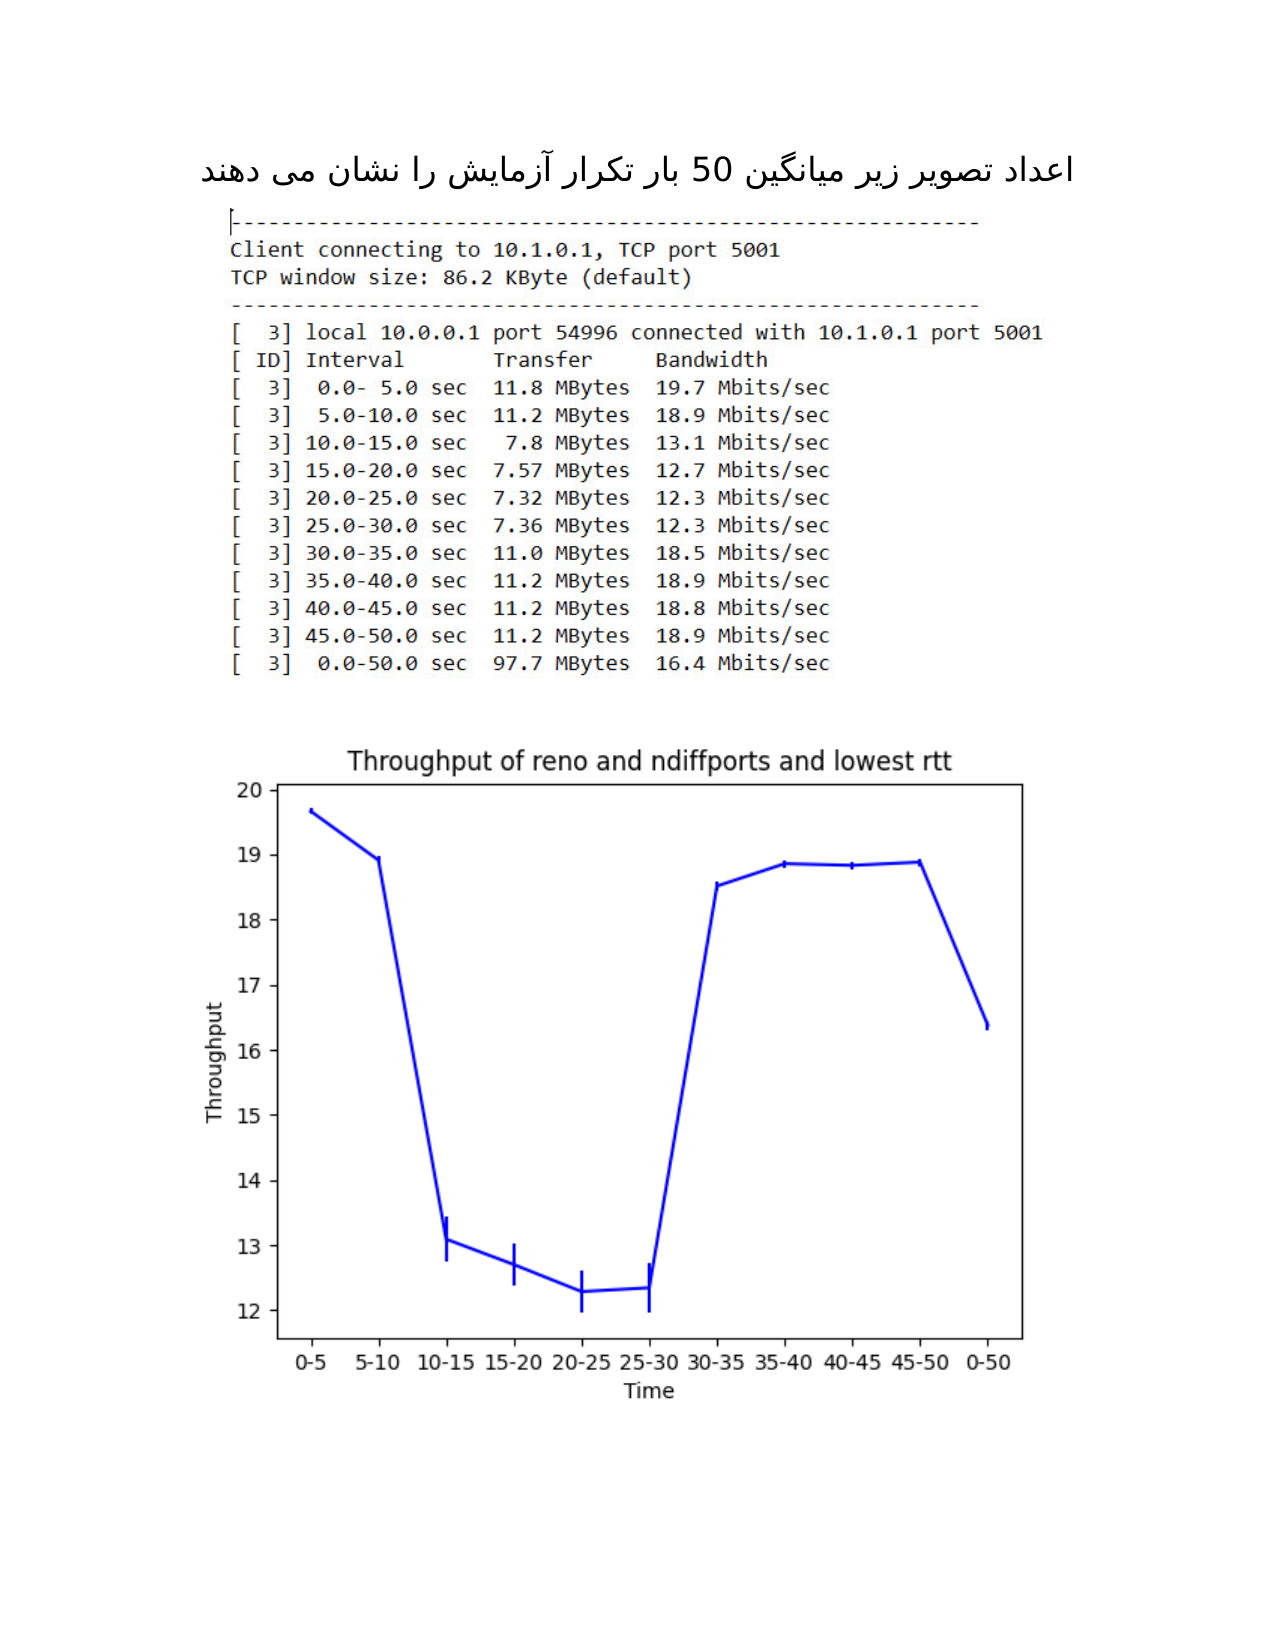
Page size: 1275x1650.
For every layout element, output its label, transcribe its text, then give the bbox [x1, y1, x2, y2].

picture [157, 697, 1118, 1418]
picture [224, 208, 1051, 679]
text اعداد تصویر زیر میانگین 50 بار تکرار آزمایش را نشان می دهند [150, 150, 1125, 189]
